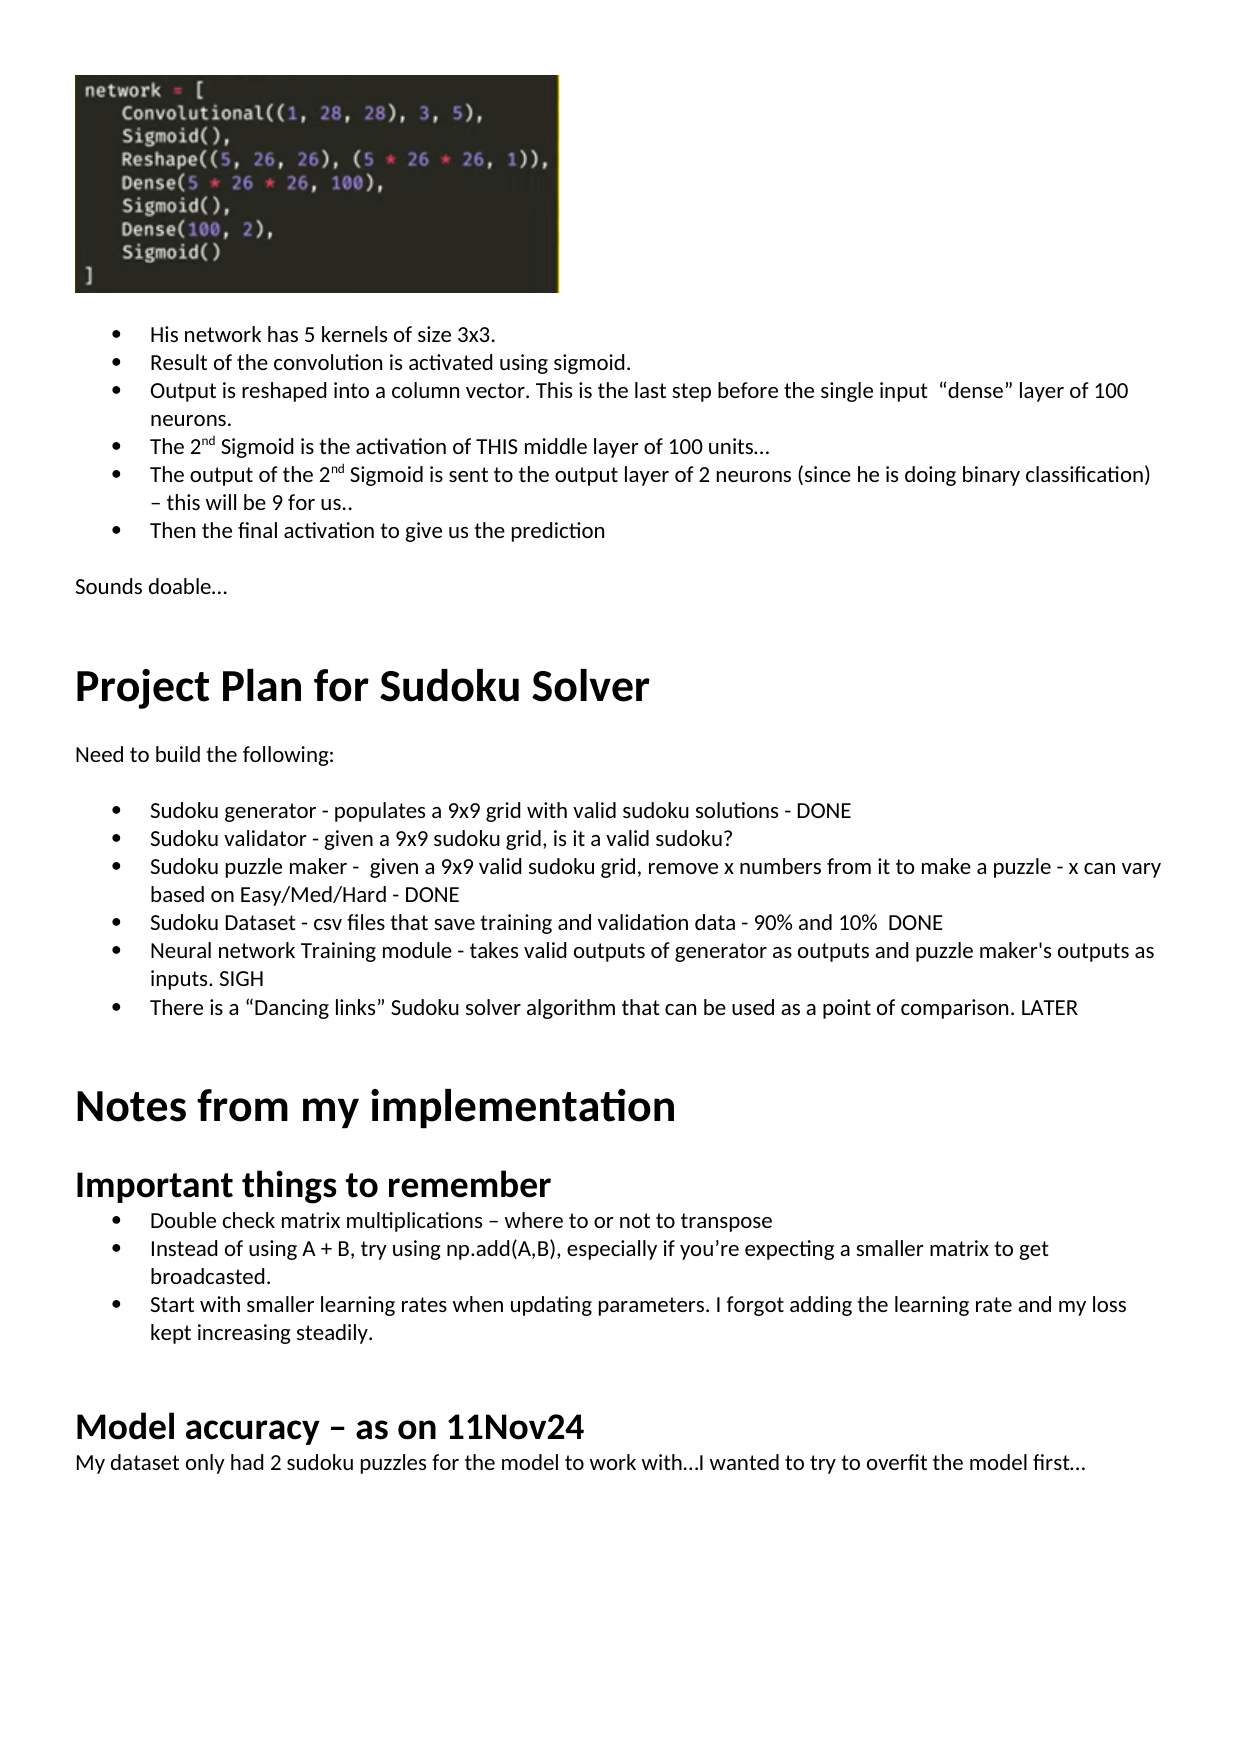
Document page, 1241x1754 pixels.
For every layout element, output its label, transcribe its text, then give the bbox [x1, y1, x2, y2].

list Instead of using A + B, try using np.add(A,B), especially if you’re expecting a smaller matrix to get broadcasted. [112, 1234, 1165, 1291]
list The 2nd Sigmoid is the activation of THIS middle layer of 100 units… [112, 432, 1165, 460]
picture [75, 75, 560, 293]
list Then the final activation to give us the prediction [112, 516, 1165, 544]
list There is a “Dancing links” Sudoku solver algorithm that can be used as a point of comparison. LATER [112, 993, 1165, 1021]
list His network has 5 kernels of size 3x3. [112, 320, 1165, 348]
list Sudoku validator - given a 9x9 sudoku grid, is it a valid sudoku? [112, 824, 1165, 852]
list Sudoku generator - populates a 9x9 grid with valid sudoku solutions - DONE [112, 796, 1165, 824]
subtitle Important things to remember [75, 1161, 1165, 1206]
list Sudoku puzzle maker - given a 9x9 valid sudoku grid, remove x numbers from it to make a puzzle - x can vary based on Easy/Med/Hard - DONE [112, 852, 1165, 908]
subtitle Model accuracy – as on 11Nov24 [75, 1403, 1165, 1448]
text Sounds doable… [75, 572, 1165, 600]
list Output is reshaped into a column vector. This is the last step before the single input “dense” layer of 100 neurons. [112, 376, 1165, 432]
list The output of the 2nd Sigmoid is sent to the output layer of 2 neurons (since he is doing binary classification) – this will be 9 for us.. [112, 460, 1165, 516]
list Double check matrix multiplications – where to or not to transpose [112, 1206, 1165, 1234]
subtitle Project Plan for Sudoku Solver [75, 656, 1165, 712]
list Sudoku Dataset - csv files that save training and validation data - 90% and 10% DONE [112, 908, 1165, 937]
text Need to build the following: [75, 740, 1165, 768]
text My dataset only had 2 sudoku puzzles for the model to work with…I wanted to try to overfit the model first… [75, 1448, 1165, 1476]
list Result of the convolution is activated using sigmoid. [112, 348, 1165, 376]
list Start with smaller learning rates when updating parameters. I forgot adding the learning rate and my loss kept increasing steadily. [112, 1291, 1165, 1347]
list Neural network Training module - takes valid outputs of generator as outputs and puzzle maker's outputs as inputs. SIGH [112, 937, 1165, 993]
subtitle Notes from my implementation [75, 1077, 1165, 1133]
